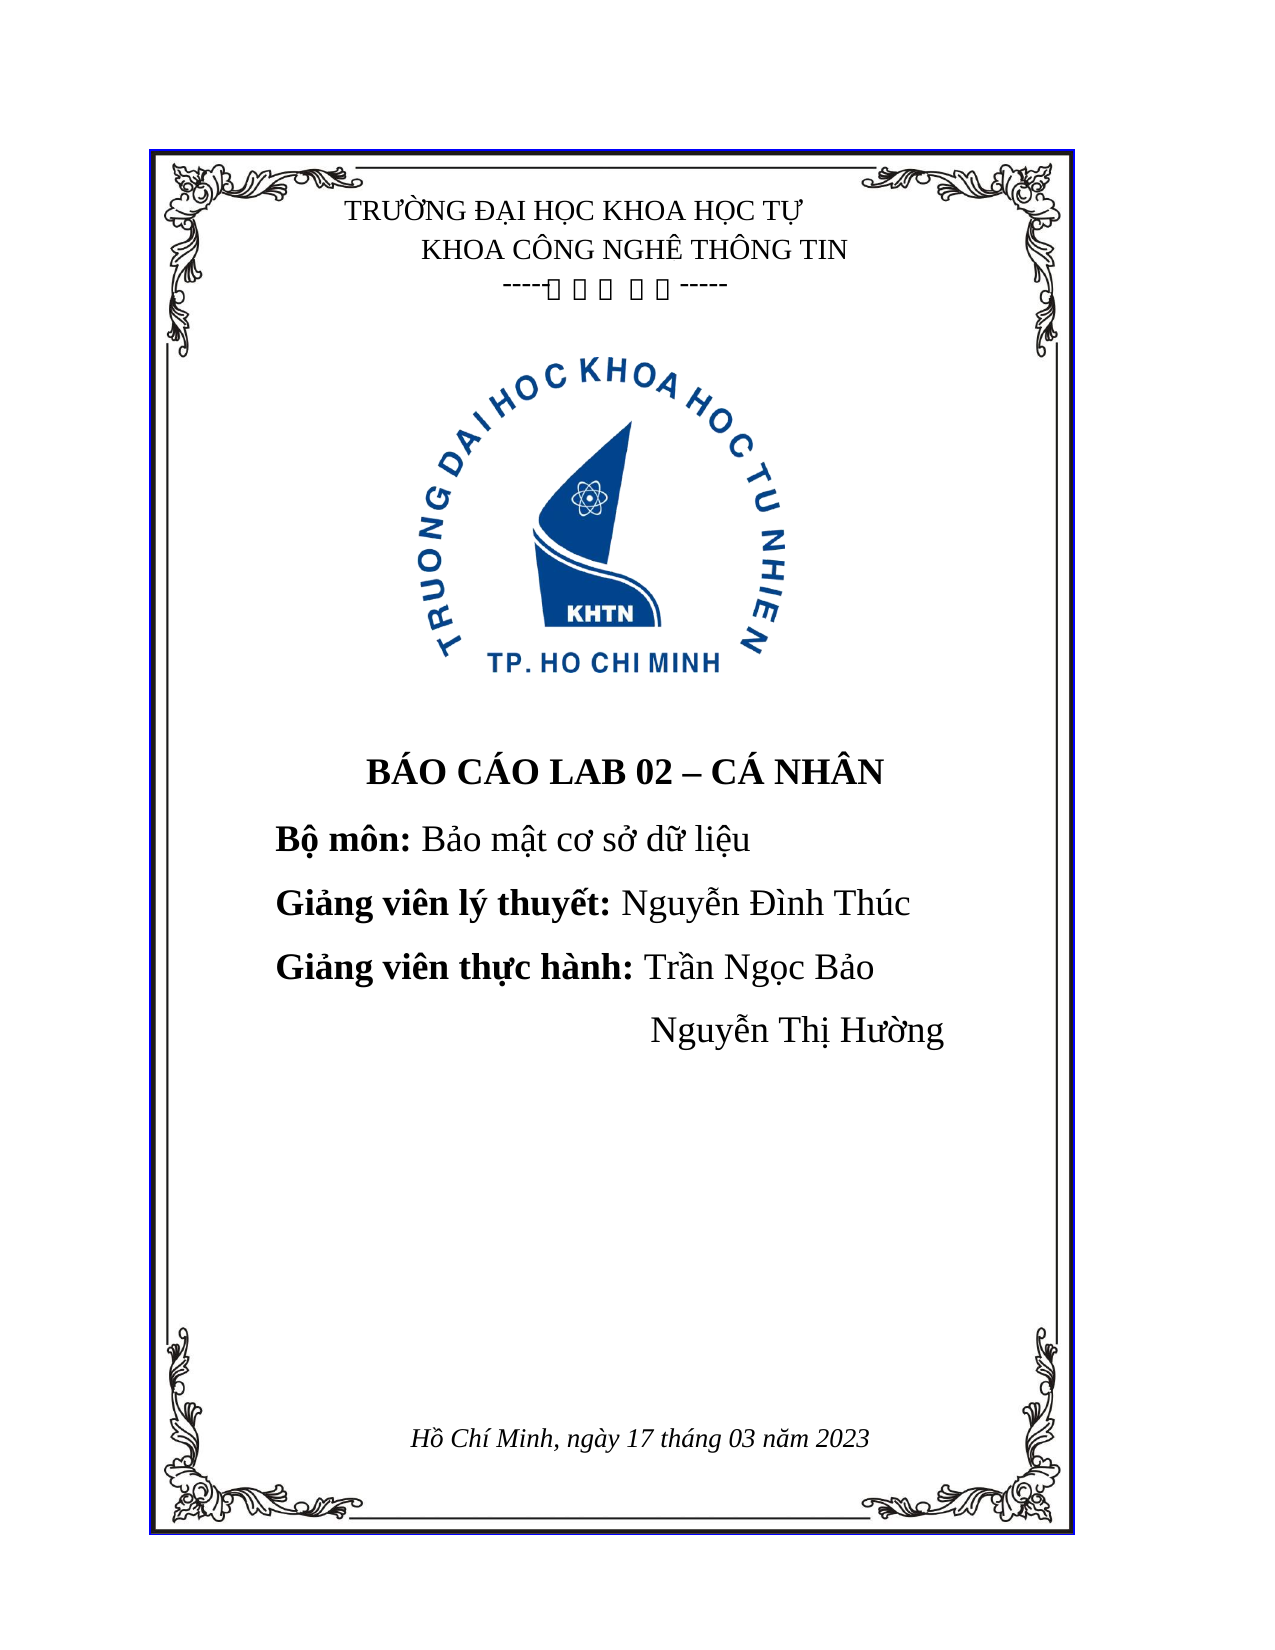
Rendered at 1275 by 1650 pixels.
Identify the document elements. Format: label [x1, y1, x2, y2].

picture [151, 151, 1073, 1534]
